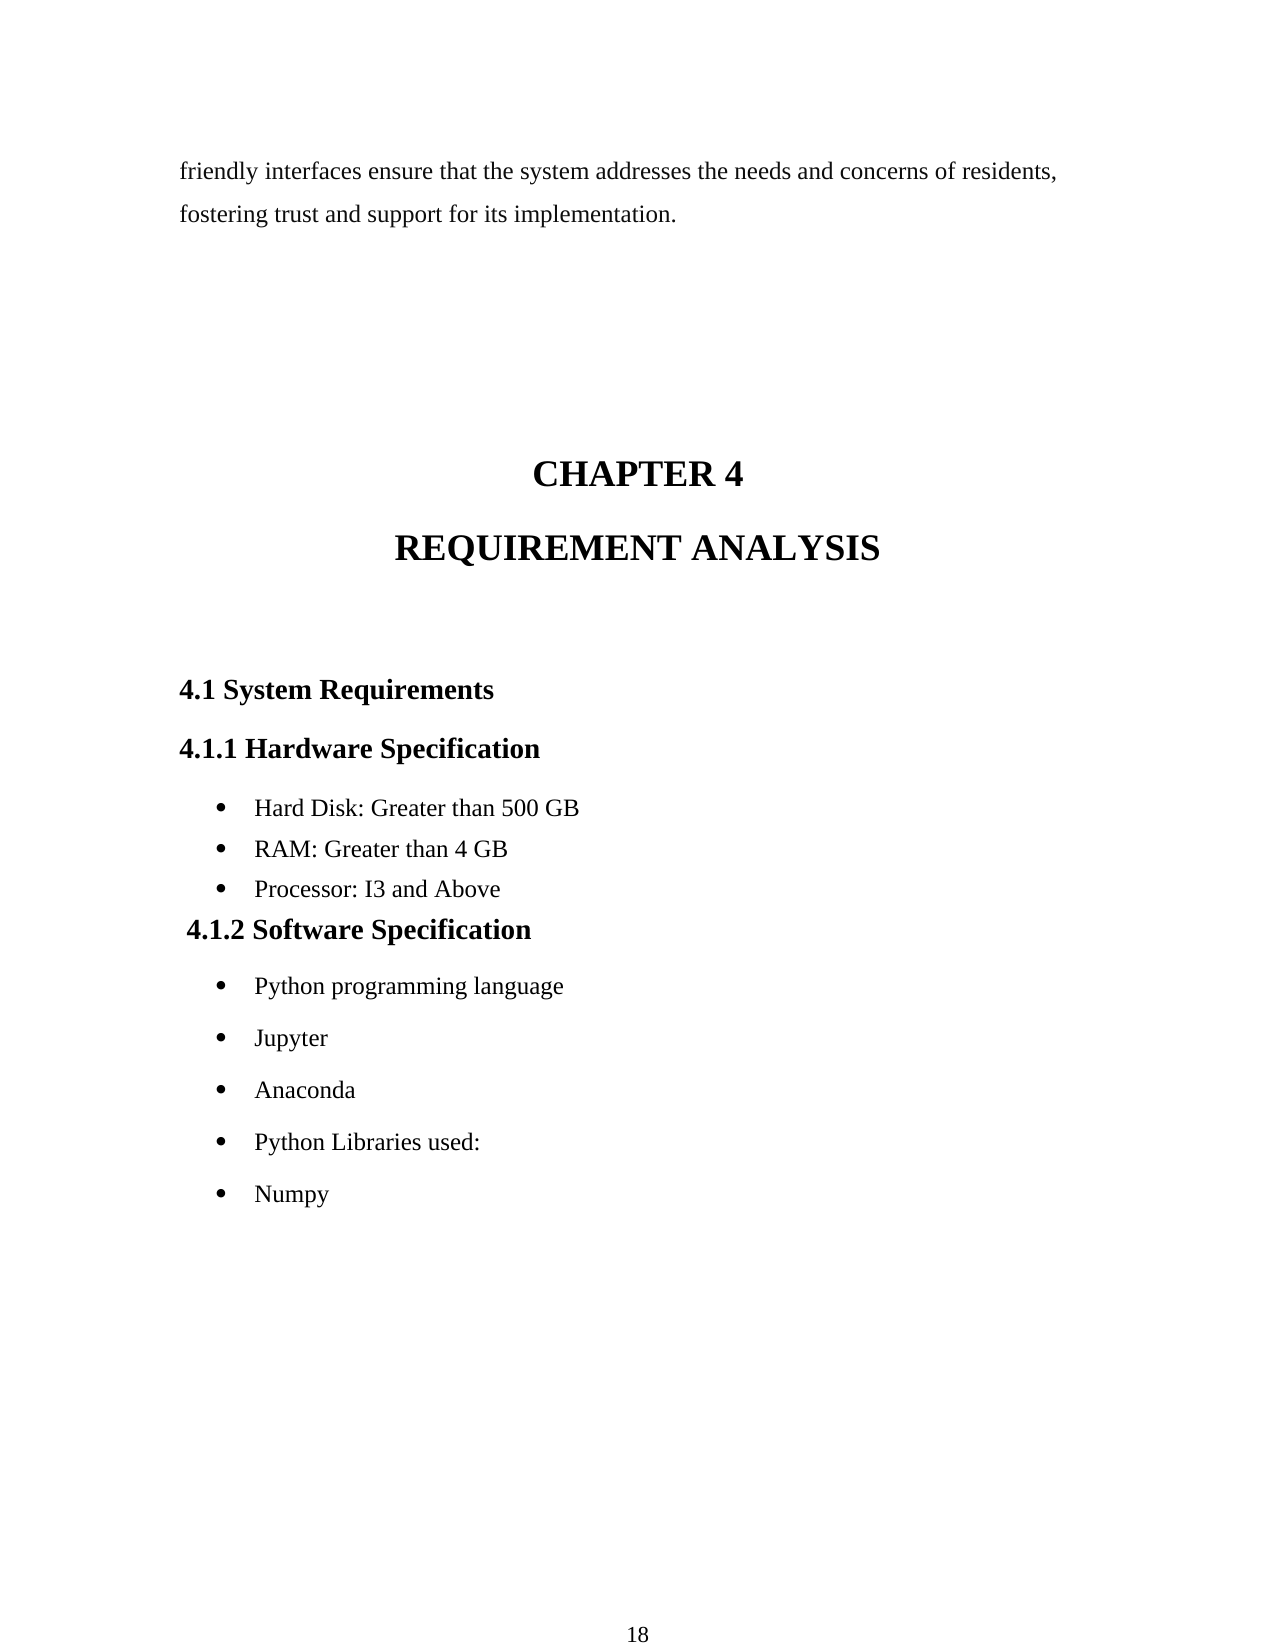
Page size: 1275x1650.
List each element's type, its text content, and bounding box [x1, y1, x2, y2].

subtitle Python programming language [217, 971, 1073, 1000]
subtitle 4.1.1 Hardware Specification [179, 731, 1073, 765]
subtitle 4.1.2 Software Specification [179, 912, 1073, 946]
subtitle Python Libraries used: [217, 1127, 1073, 1156]
subtitle Anaconda [217, 1075, 1073, 1104]
list Processor: I3 and Above [217, 863, 1096, 903]
list RAM: Greater than 4 GB [217, 822, 1096, 863]
subtitle Jupyter [217, 1023, 1073, 1052]
subtitle REQUIREMENT ANALYSIS [202, 525, 1073, 568]
subtitle 4.1 System Requirements [179, 672, 1073, 706]
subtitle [179, 156, 1073, 228]
text CHAPTER 4 [179, 451, 1096, 494]
subtitle Numpy [217, 1179, 1073, 1208]
list Hard Disk: Greater than 500 GB [217, 781, 1096, 822]
